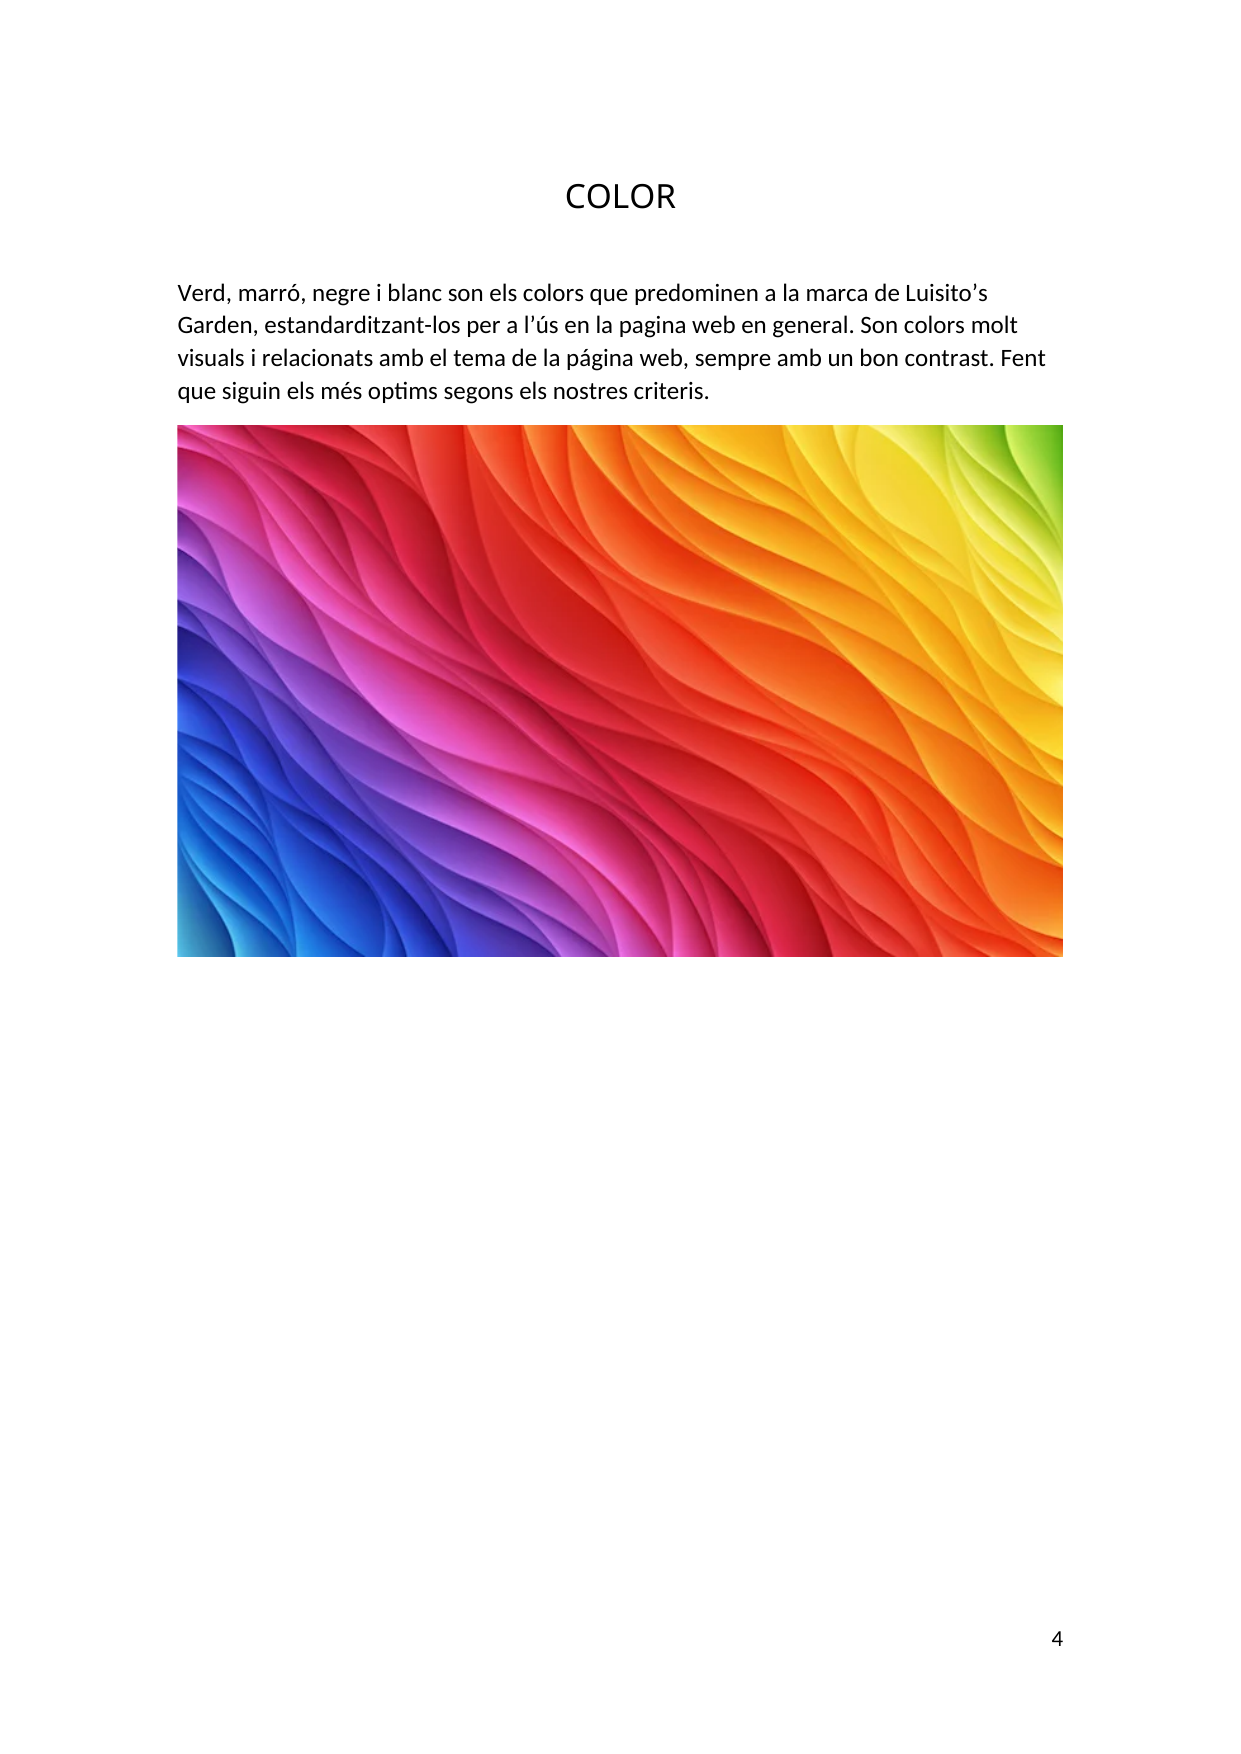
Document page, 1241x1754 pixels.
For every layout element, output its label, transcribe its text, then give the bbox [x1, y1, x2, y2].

subtitle COLOR [177, 173, 1063, 218]
picture [177, 425, 1063, 957]
text Verd, marró, negre i blanc son els colors que predominen a la marca de Luisito’s Garden, estandarditzant-los per a l’ús en la pagina web en general. Son colors molt visuals i relacionats amb el tema de la página web, sempre amb un bon contrast. Fent que siguin els més optims segons els nostres criteris. [177, 277, 1063, 406]
